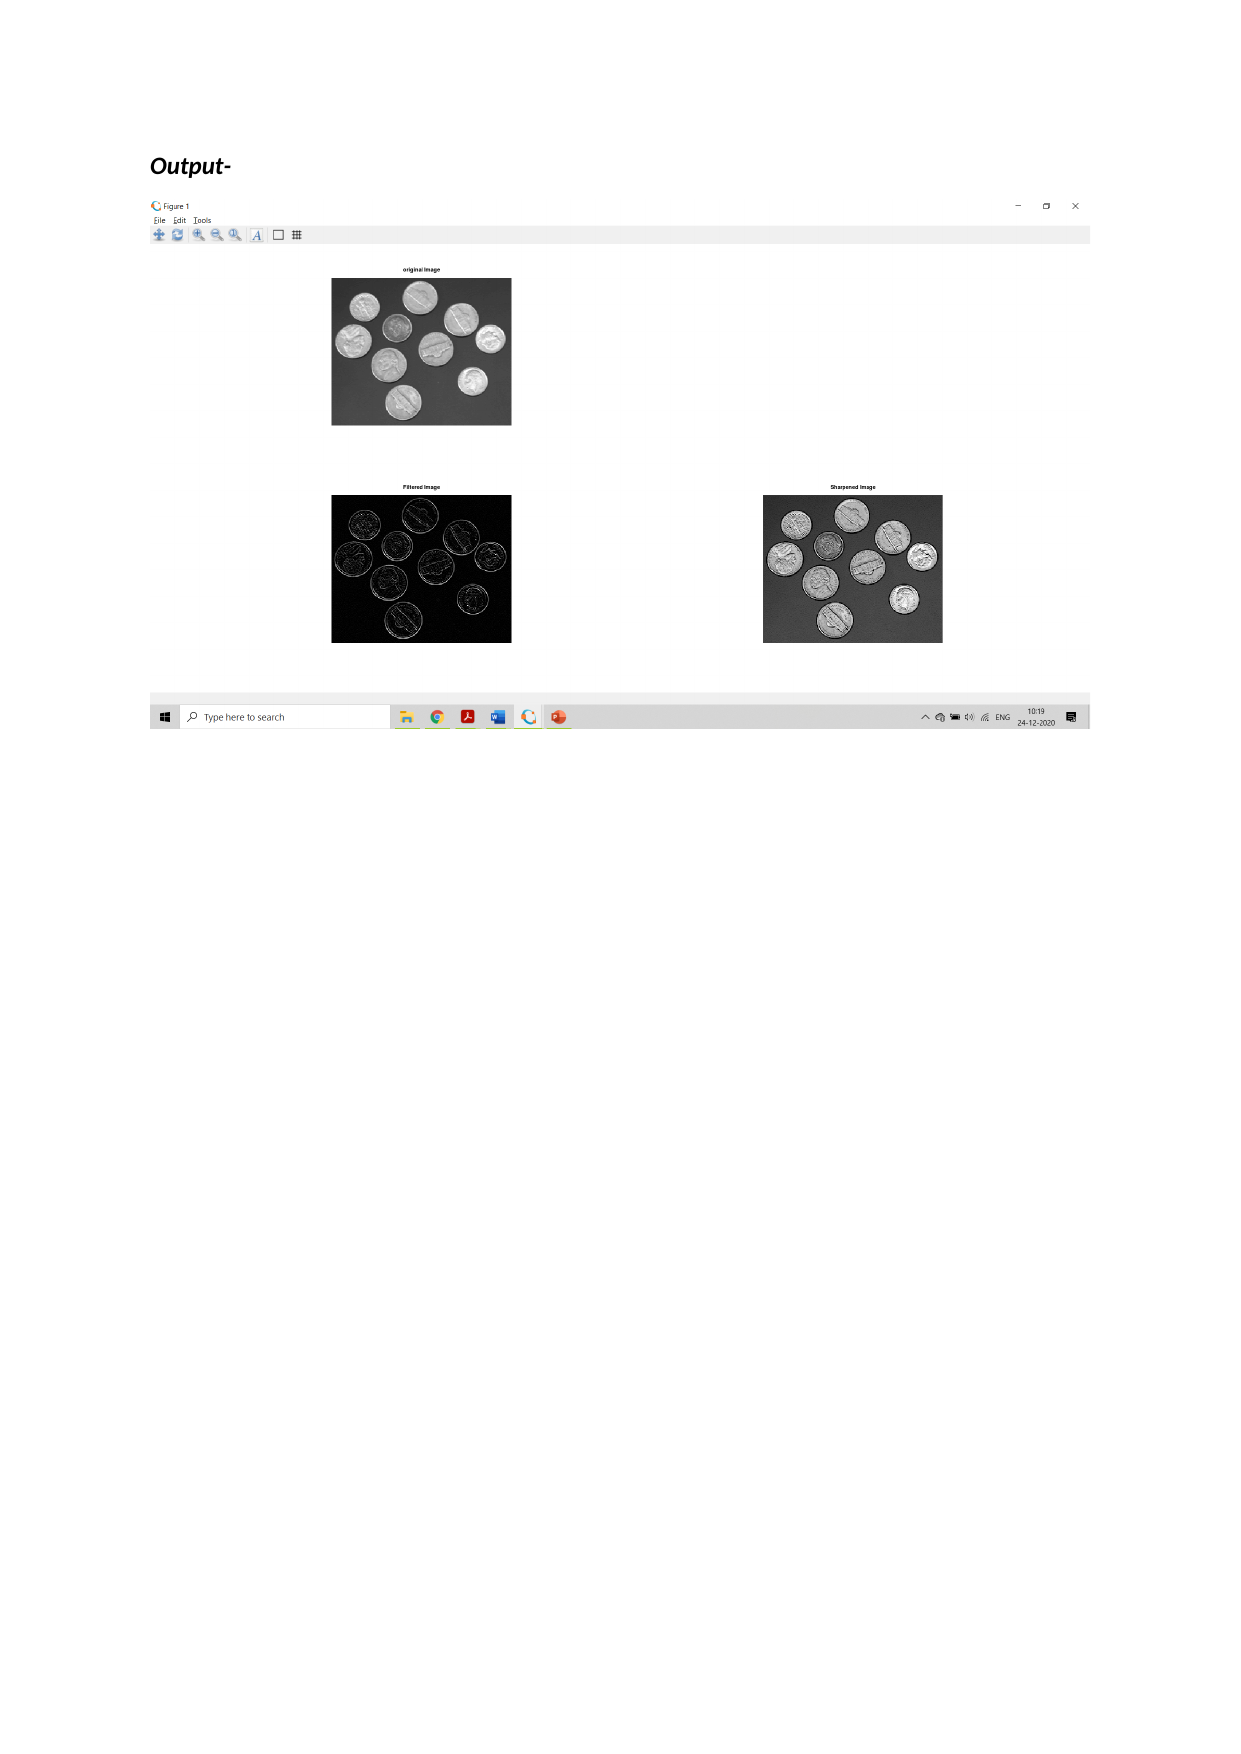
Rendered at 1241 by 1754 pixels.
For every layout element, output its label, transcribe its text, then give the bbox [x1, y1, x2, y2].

text Output- [150, 150, 1090, 181]
picture [150, 199, 1091, 729]
